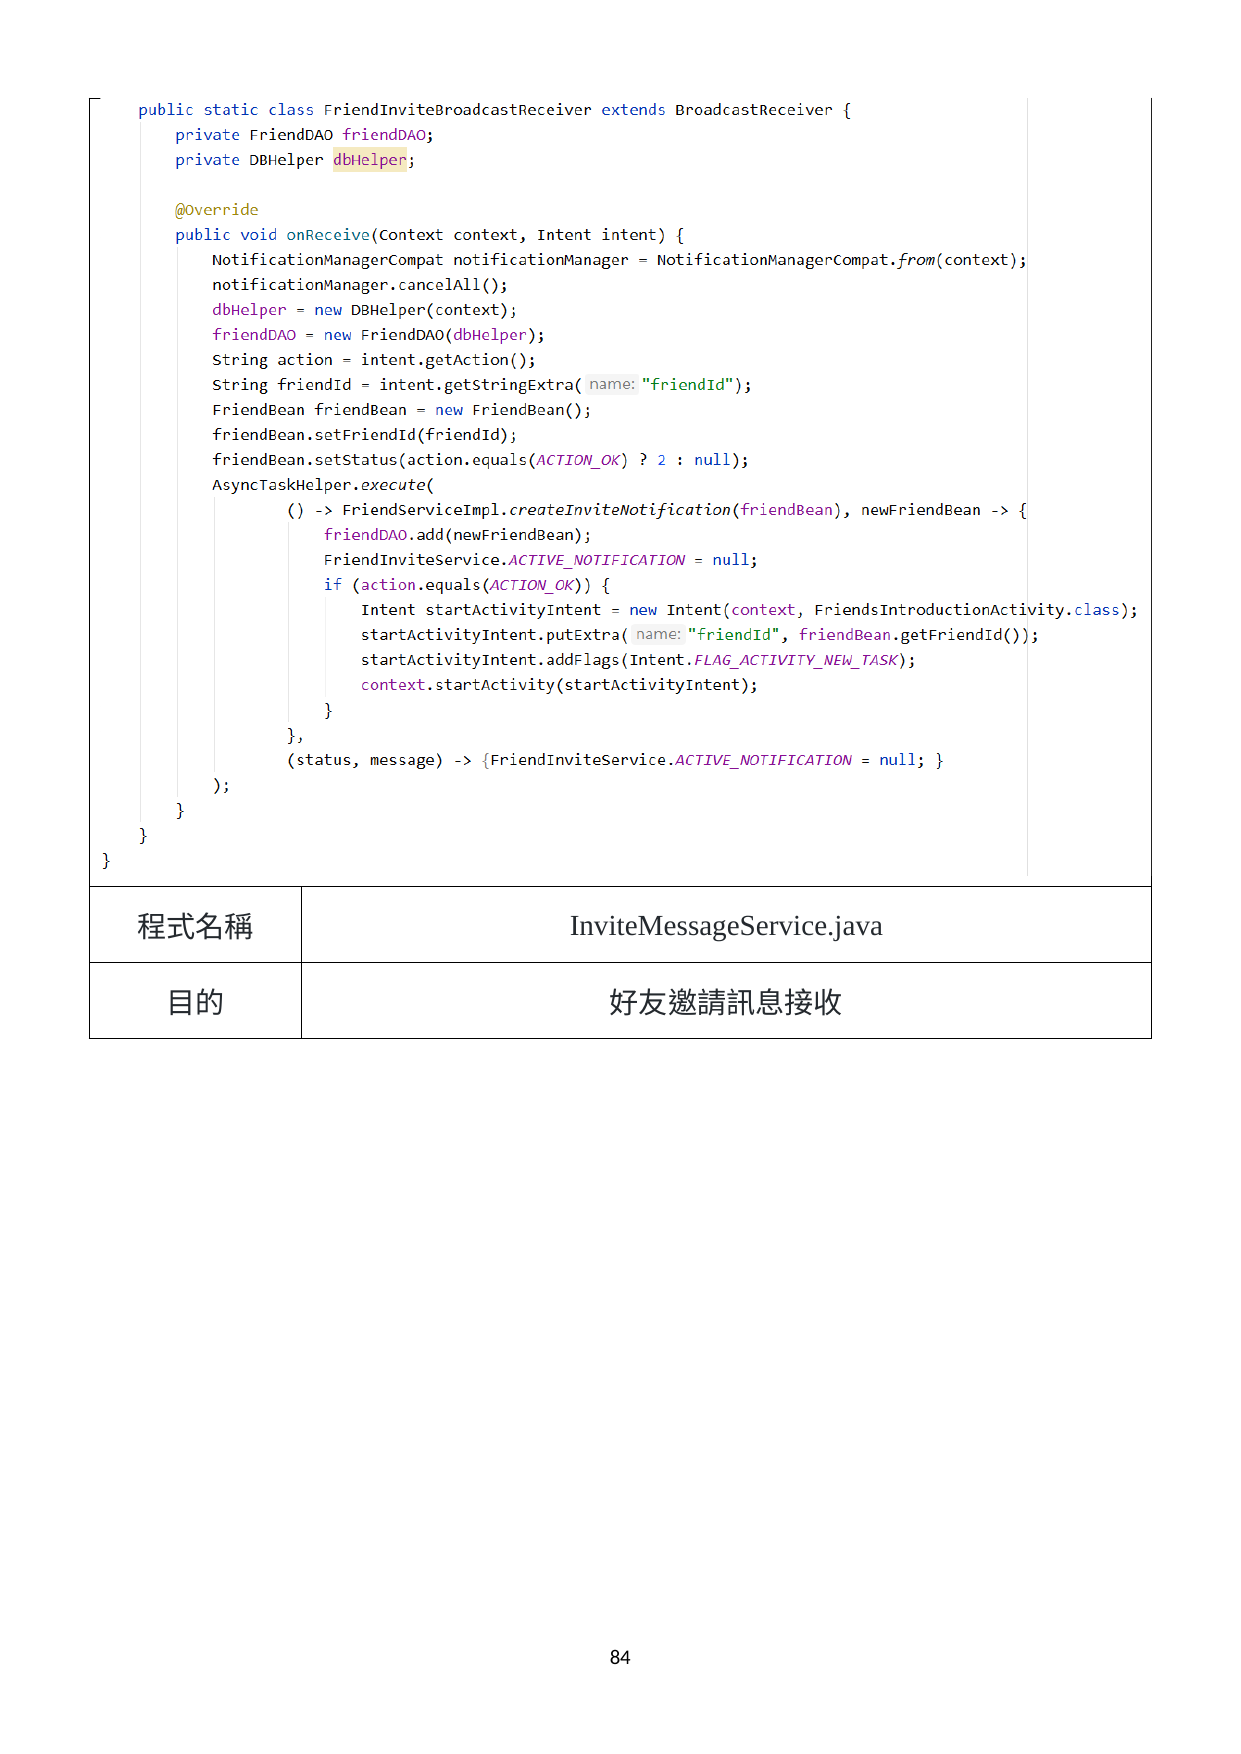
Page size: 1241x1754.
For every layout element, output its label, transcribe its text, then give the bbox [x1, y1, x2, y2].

table_cell [90, 99, 1151, 886]
table_cell 好友邀請訊息接收 [302, 963, 1151, 1038]
table_cell 程式名稱 [90, 887, 301, 962]
table_cell 目的 [90, 963, 301, 1038]
table_cell InviteMessageService.java [302, 887, 1151, 962]
picture [100, 98, 1152, 876]
